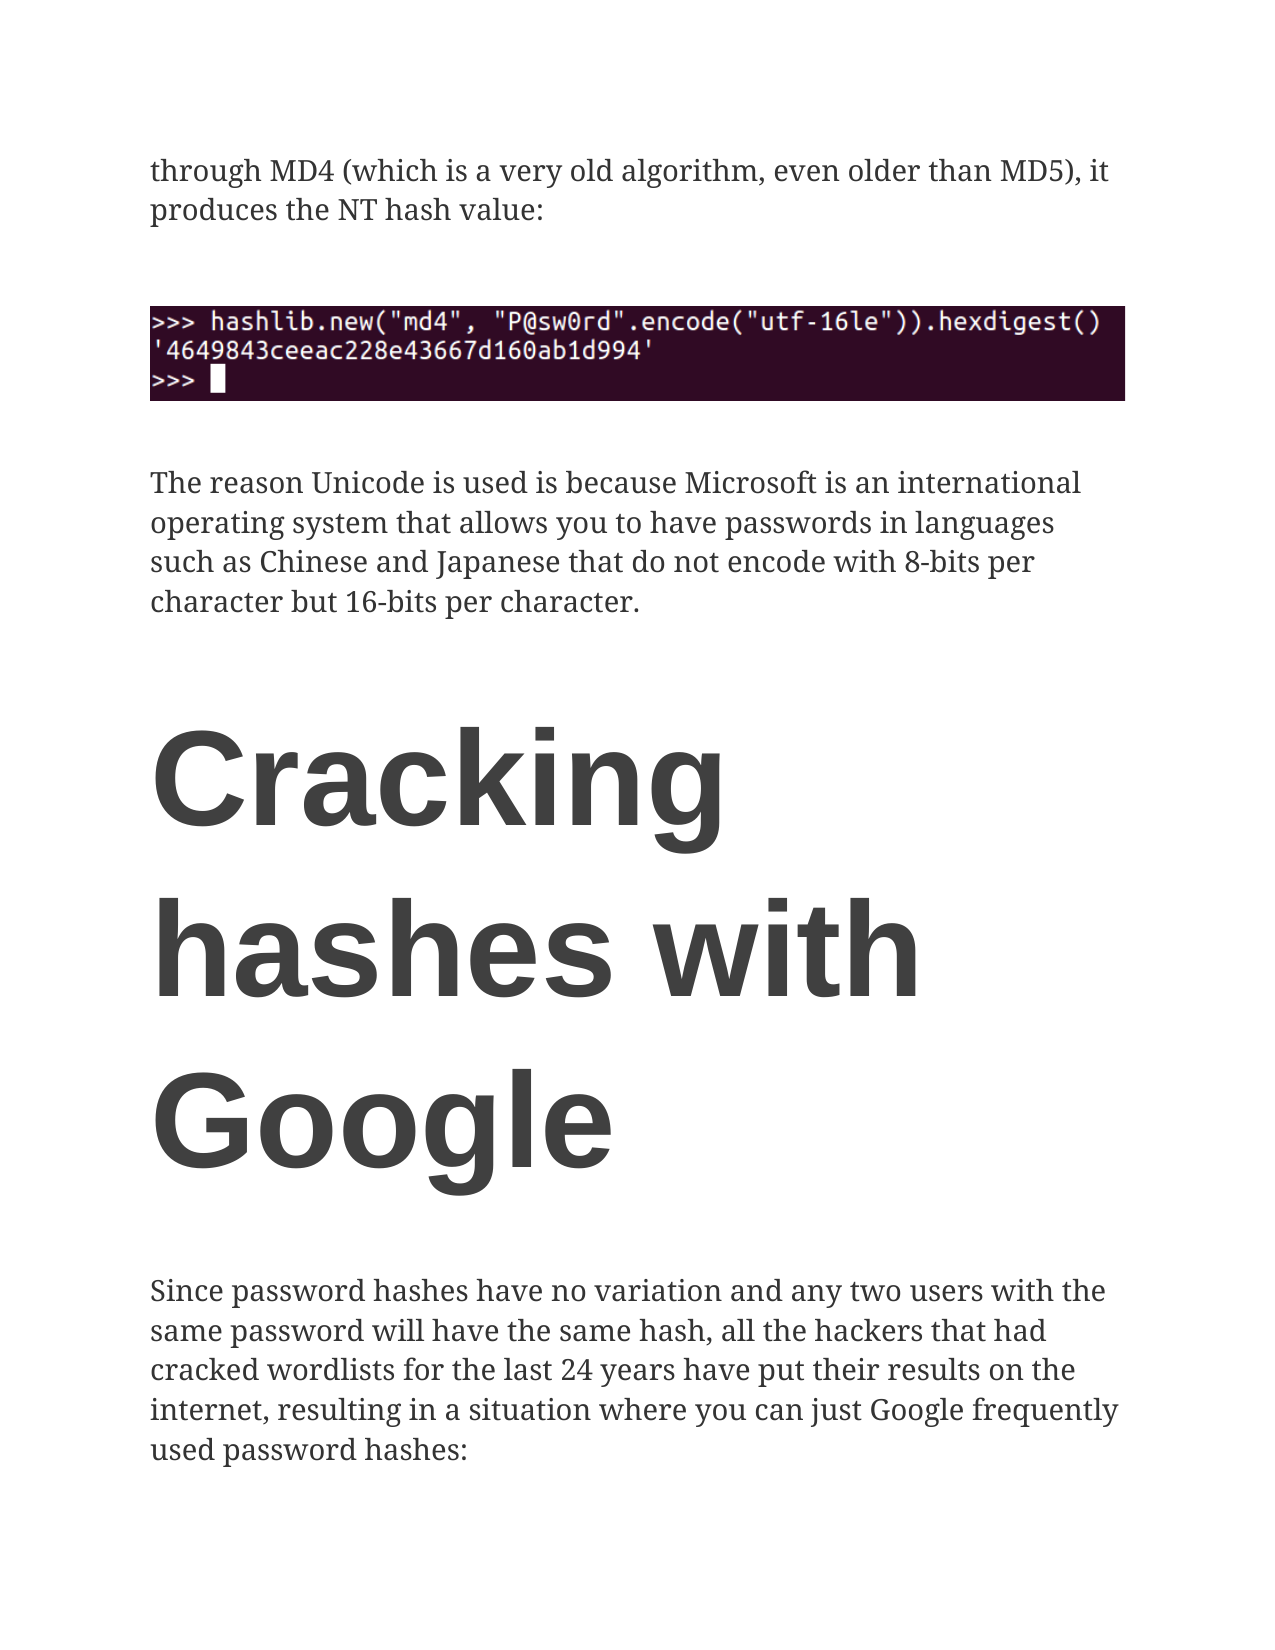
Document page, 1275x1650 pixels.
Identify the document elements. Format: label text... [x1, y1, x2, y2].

text Since password hashes have no variation and any two users with the same password will have the same hash, all the hackers that had cracked wordlists for the last 24 years have put their results on the internet, resulting in a situation where you can just Google frequently used password hashes: [468, 1270, 1125, 1469]
text The reason Unicode is used is because Microsoft is an international operating system that allows you to have passwords in languages such as Chinese and Japanese that do not encode with 8-bits per character but 16-bits per character. [150, 462, 1125, 621]
picture [150, 306, 1125, 401]
subtitle Cracking hashes with Google [150, 698, 1125, 1196]
